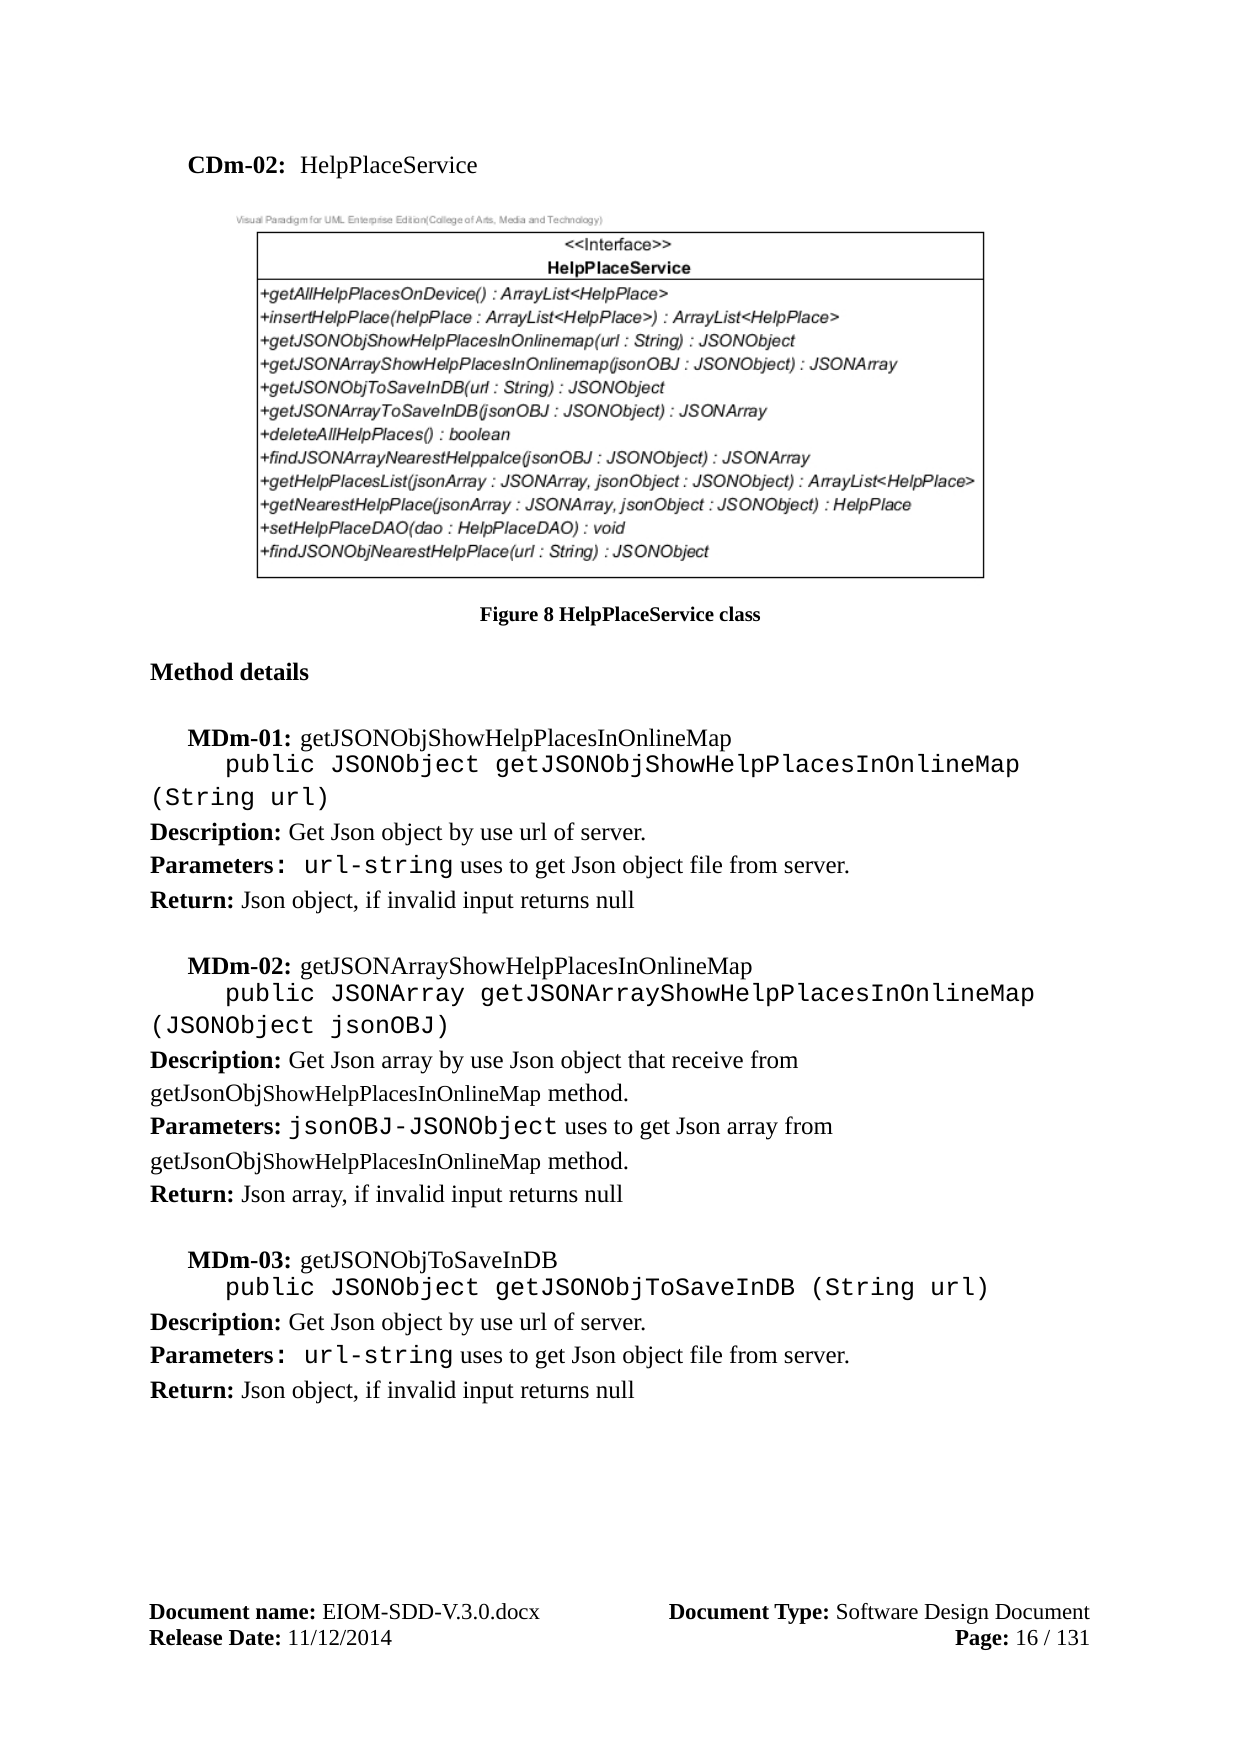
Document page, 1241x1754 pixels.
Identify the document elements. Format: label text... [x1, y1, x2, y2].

text Description: Get Json object by use url of server. [150, 1307, 1090, 1336]
text Parameters: url-string uses to get Json object file from server. [150, 1340, 1090, 1371]
text public JSONArray getJSONArrayShowHelpPlacesInOnlineMap (JSONObject jsonOBJ) [150, 980, 1090, 1041]
text public JSONObject getJSONObjShowHelpPlacesInOnlineMap (String url) [150, 752, 1090, 813]
text Return: Json object, if invalid input returns null [150, 885, 1090, 914]
list getJSONObjToSaveInDB [187, 1245, 1090, 1274]
list HelpPlaceService [187, 150, 1090, 179]
text Return: Json array, if invalid input returns null [150, 1179, 1090, 1208]
picture [236, 211, 1004, 598]
text Description: Get Json array by use Json object that receive from getJsonObjShowHelpPlacesInOnlineMap method. [150, 1045, 1090, 1107]
text Return: Json object, if invalid input returns null [150, 1375, 1090, 1404]
text Parameters: jsonOBJ-JSONObject uses to get Json array from getJsonObjShowHelpPlacesInOnlineMap method. [150, 1111, 1090, 1175]
text public JSONObject getJSONObjToSaveInDB (String url) [150, 1274, 1090, 1302]
text Description: Get Json object by use url of server. [150, 817, 1090, 846]
text Method details [150, 657, 1090, 686]
list getJSONArrayShowHelpPlacesInOnlineMap [187, 951, 1090, 980]
text Parameters: url-string uses to get Json object file from server. [150, 850, 1090, 881]
text Figure 8 HelpPlaceService class [150, 602, 1090, 626]
list getJSONObjShowHelpPlacesInOnlineMap [187, 723, 1090, 752]
